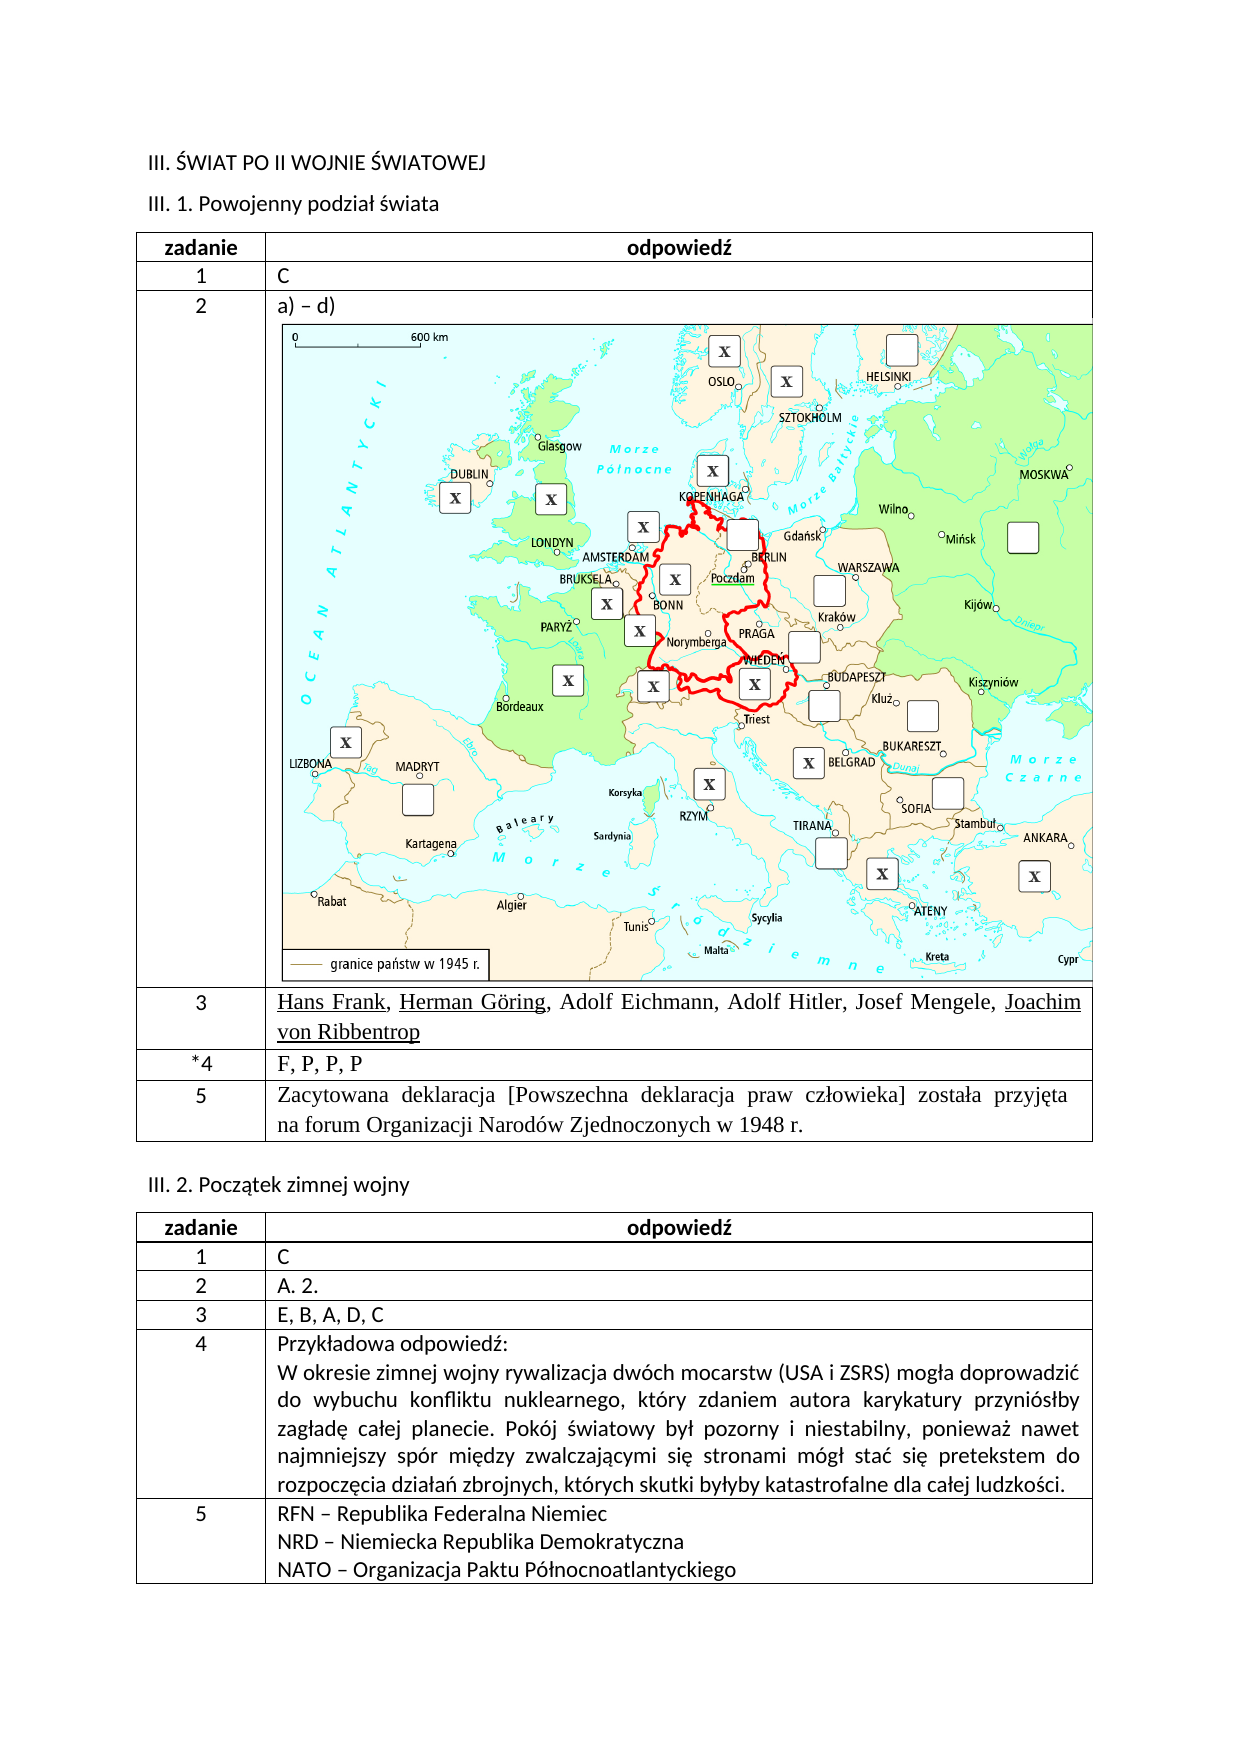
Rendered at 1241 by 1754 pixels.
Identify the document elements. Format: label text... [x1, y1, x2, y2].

table_header odpowiedź [266, 1213, 1092, 1241]
table_header zadanie [137, 1213, 265, 1241]
table_cell F, P, P, P [266, 1050, 1092, 1080]
table_cell 5 [137, 1081, 265, 1141]
text III. 2. Początek zimnej wojny [148, 1170, 1093, 1198]
table_cell A. 2. [266, 1271, 1092, 1299]
table_cell C [266, 262, 1092, 290]
table_cell 1 [137, 262, 265, 290]
table_cell *4 [137, 1050, 265, 1080]
table_cell 3 [137, 1301, 265, 1328]
table_cell 1 [137, 1243, 265, 1270]
table_cell Hans Frank, Herman Göring, Adolf Eichmann, Adolf Hitler, Josef Mengele, Joachim von Ribbentrop [266, 988, 1092, 1048]
table_cell Przykładowa odpowiedź: W okresie zimnej wojny rywalizacja dwóch mocarstw (USA i ZSRS) mogła doprowadzić do wybuchu konfliktu nuklearnego, który zdaniem autora karykatury przyniósłby zagładę całej planecie. Pokój światowy był pozorny i niestabilny, ponieważ nawet najmniejszy spór między zwalczającymi się stronami mógł stać się pretekstem do rozpoczęcia działań zbrojnych, których skutki byłyby katastrofalne dla całej ludzkości. [266, 1330, 1092, 1498]
table_cell a) – d) [266, 291, 1092, 987]
text III. 1. Powojenny podział świata [148, 189, 1093, 218]
table_cell E, B, A, D, C [266, 1301, 1092, 1328]
table_cell 5 [137, 1499, 265, 1583]
table_cell 2 [137, 1271, 265, 1299]
table_cell 2 [137, 291, 265, 987]
table_cell 3 [137, 988, 265, 1048]
table_cell Zacytowana deklaracja [Powszechna deklaracja praw człowieka] została przyjęta na forum Organizacji Narodów Zjednoczonych w 1948 r. [266, 1081, 1092, 1141]
table_cell RFN – Republika Federalna Niemiec NRD – Niemiecka Republika Demokratyczna NATO – Organizacja Paktu Północnoatlantyckiego [266, 1499, 1092, 1583]
table_cell 4 [137, 1330, 265, 1498]
table_header zadanie [137, 233, 265, 261]
table_header odpowiedź [266, 233, 1092, 261]
table_cell C [266, 1243, 1092, 1270]
picture [277, 318, 1093, 987]
text III. ŚWIAT PO II WOJNIE ŚWIATOWEJ [148, 148, 1093, 176]
